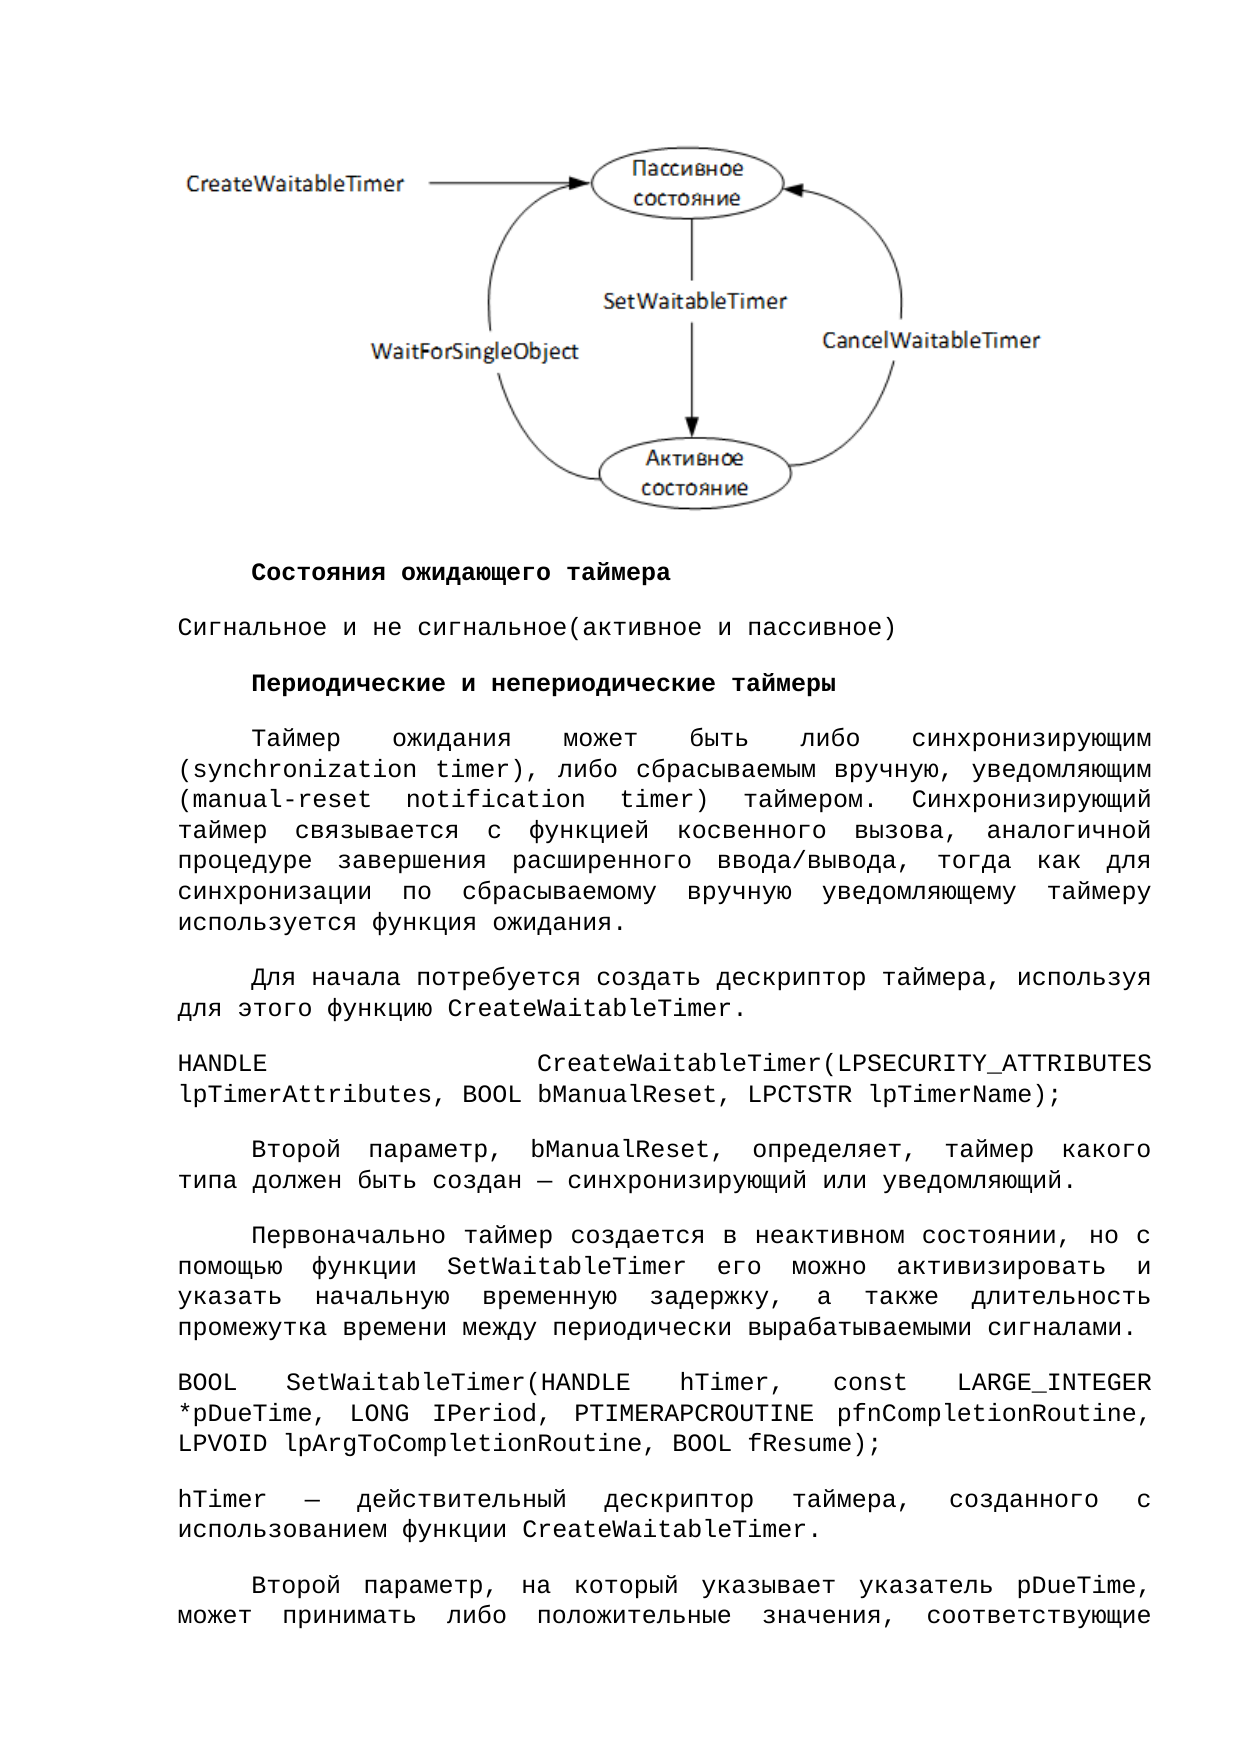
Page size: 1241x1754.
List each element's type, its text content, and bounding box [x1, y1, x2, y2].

text Сигнальное и не сигнальное(активное и пассивное) [177, 615, 1152, 643]
text Состояния ожидающего таймера [177, 559, 1152, 588]
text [177, 1572, 1152, 1631]
text HANDLE CreateWaitableTimer(LPSECURITY_ATTRIBUTES lpTimerAttributes, BOOL bManualReset, LPCTSTR lpTimerName); [177, 1051, 1152, 1109]
text Второй параметр, bManualReset, определяет, таймер какого типа должен быть создан — синхронизирующий или уведомляющий. [177, 1137, 1152, 1196]
text hTimer — действительный дескриптор таймера, созданного с использованием функции CreateWaitableTimer. [177, 1486, 1152, 1545]
text Периодические и непериодические таймеры [177, 670, 1152, 699]
text Таймер ожидания может быть либо синхронизирующим (synchronization timer), либо сбрасываемым вручную, уведомляющим (manual-reset notification timer) таймером. Синхронизирующий таймер связывается с функцией косвенного вызова, аналогичной процедуре завершения расширенного ввода/вывода, тогда как для синхронизации по сбрасываемому вручную уведомляющему таймеру используется функция ожидания. [177, 726, 1152, 937]
text BOOL SetWaitableTimer(HANDLE hTimer, const LARGE_INTEGER *pDueTime, LONG IPeriod, PTIMERAPCROUTINE pfnCompletionRoutine, LPVOID lpArgToCompletionRoutine, BOOL fResume); [177, 1370, 1152, 1459]
picture [177, 118, 1068, 533]
text Первоначально таймер создается в неактивном состоянии, но с помощью функции SetWaitableTimer его можно активизировать и указать начальную временную задержку, а также длительность промежутка времени между периодически вырабатываемыми сигналами. [177, 1223, 1152, 1343]
text Для начала потребуется создать дескриптор таймера, используя для этого функцию CreateWaitableTimer. [177, 964, 1152, 1023]
